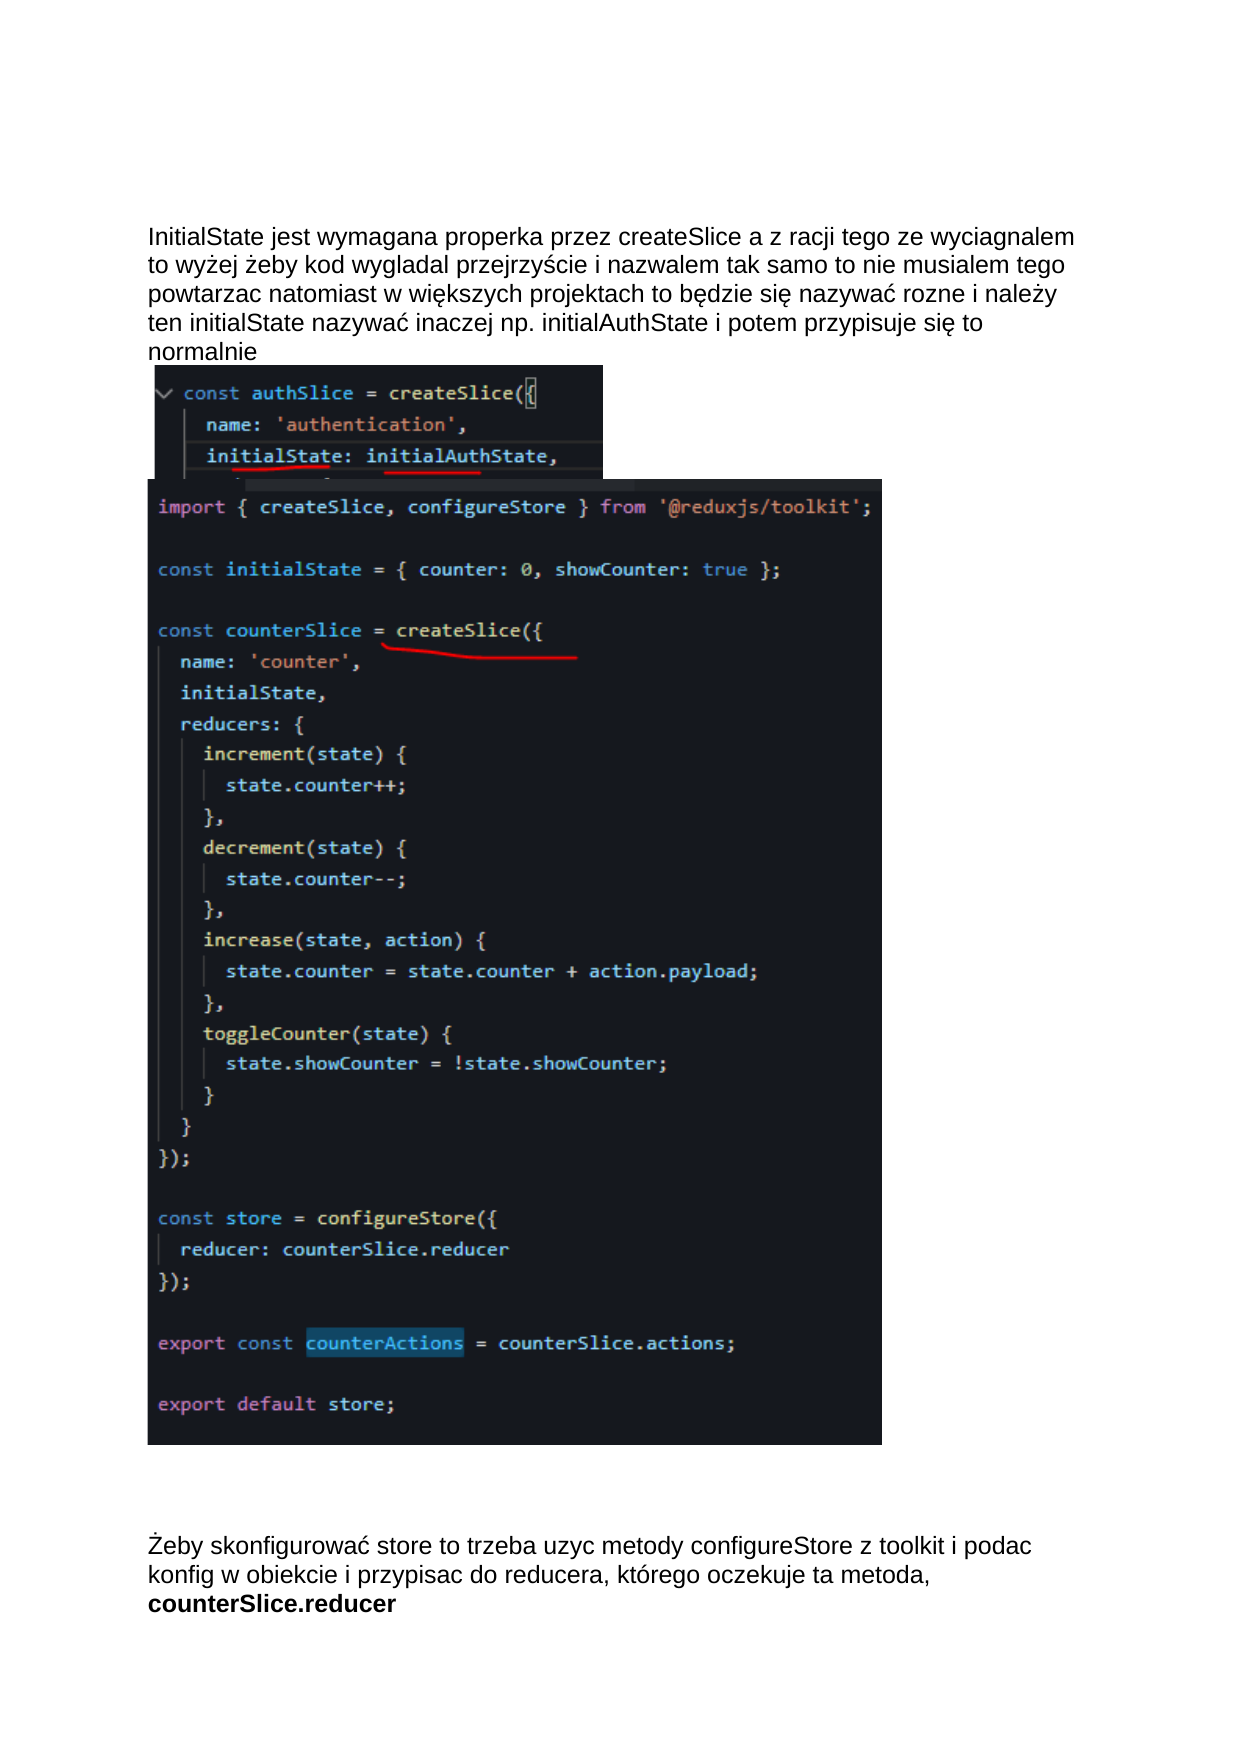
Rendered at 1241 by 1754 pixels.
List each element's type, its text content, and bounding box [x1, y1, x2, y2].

text Żeby skonfigurować store to trzeba uzyc metody configureStore z toolkit i podac konfig w obiekcie i przypisac do reducera, którego oczekuje ta metoda, counterSlice.reducer [148, 1531, 1093, 1617]
picture [147, 365, 882, 1445]
text InitialState jest wymagana properka przez createSlice a z racji tego ze wyciagnalem to wyżej żeby kod wygladal przejrzyście i nazwalem tak samo to nie musialem tego powtarzac natomiast w większych projektach to będzie się nazywać rozne i należy ten initialState nazywać inaczej np. initialAuthState i potem przypisuje się to normalnie [148, 222, 1093, 365]
